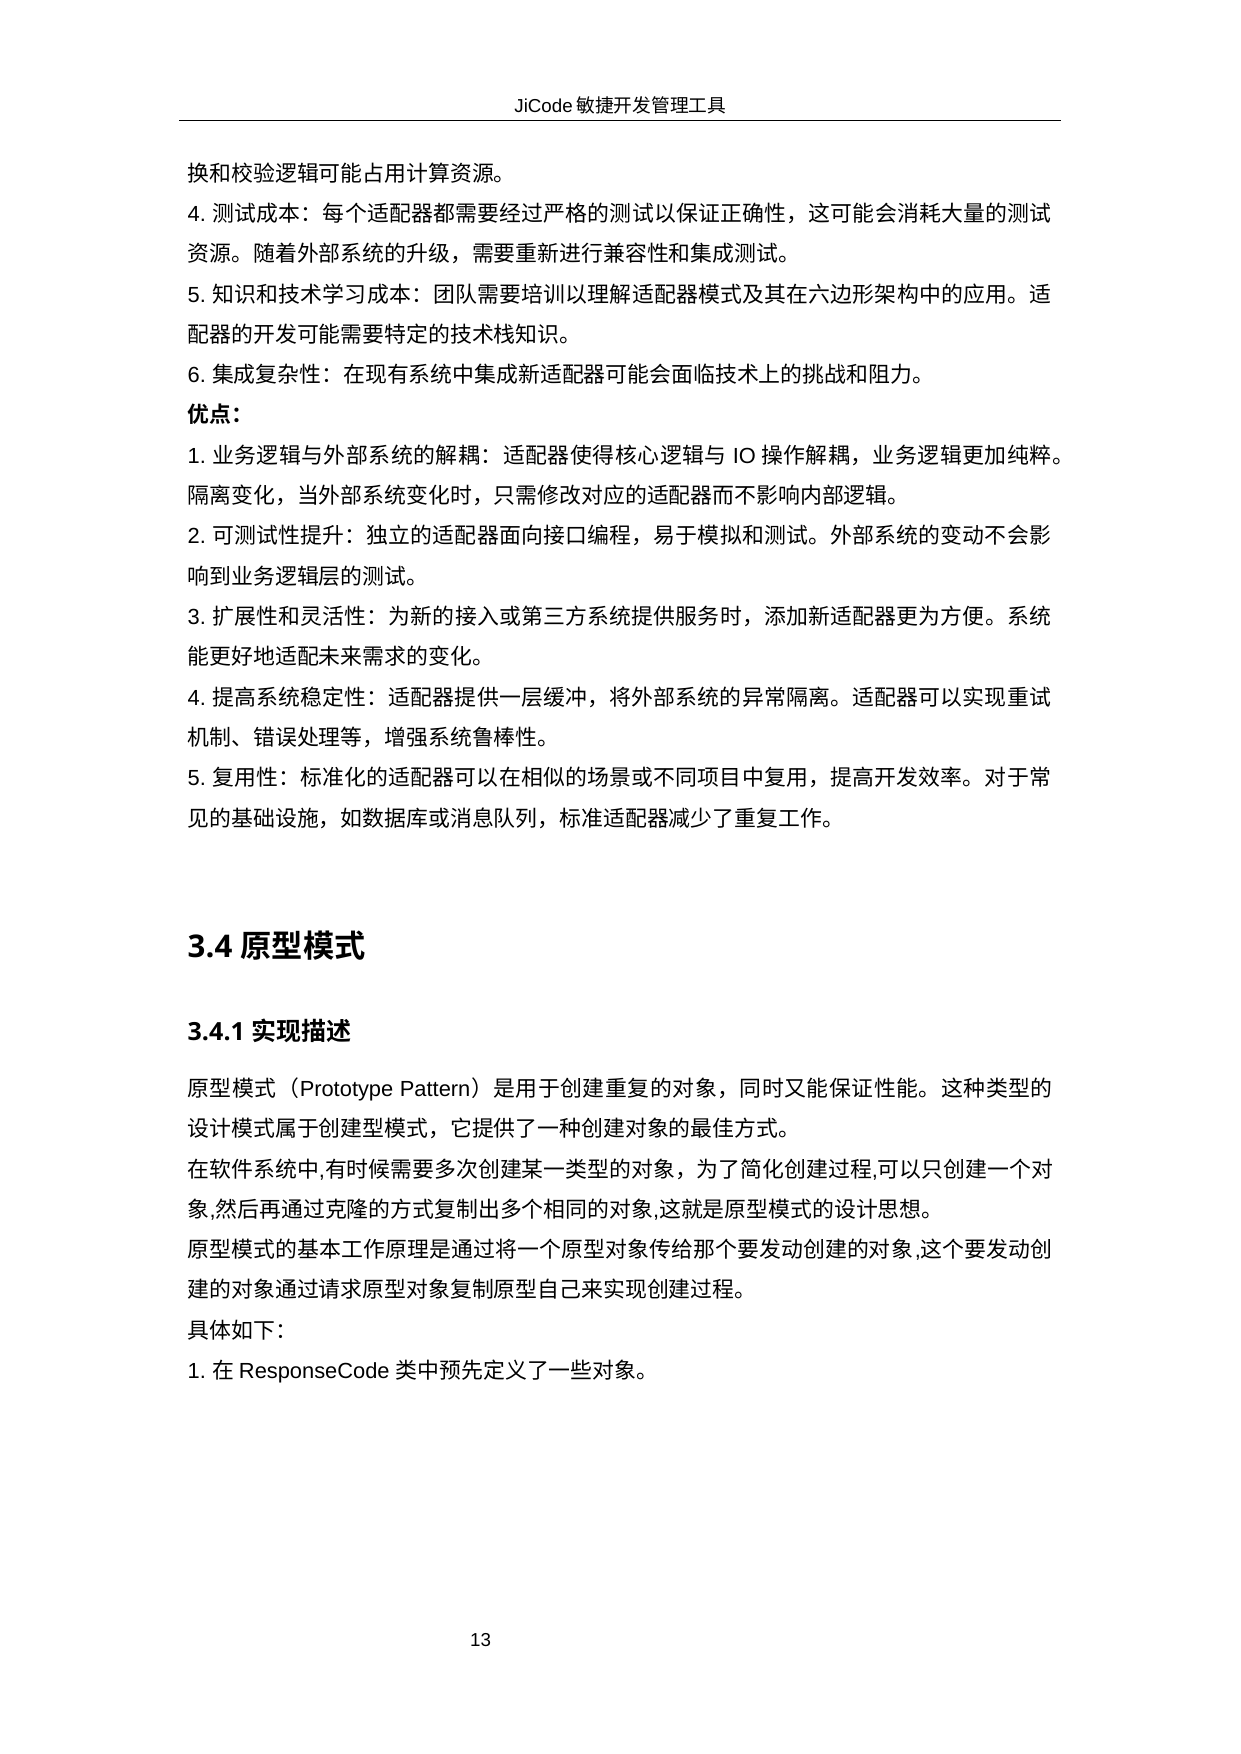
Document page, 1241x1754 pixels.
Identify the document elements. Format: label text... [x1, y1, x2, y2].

text 4. 测试成本：每个适配器都需要经过严格的测试以保证正确性，这可能会消耗大量的测试资源。随着外部系统的升级，需要重新进行兼容性和集成测试。 [187, 192, 1053, 272]
list 5. 知识和技术学习成本：团队需要培训以理解适配器模式及其在六边形架构中的应用。适配器的开发可能需要特定的技术栈知识。 [187, 272, 1053, 353]
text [187, 151, 1053, 192]
list 可测试性提升：独立的适配器面向接口编程，易于模拟和测试。外部系统的变动不会影响到业务逻辑层的测试。 [187, 514, 1053, 595]
text 在软件系统中,有时候需要多次创建某一类型的对象，为了简化创建过程,可以只创建一个对象,然后再通过克隆的方式复制出多个相同的对象,这就是原型模式的设计思想。 [187, 1147, 1053, 1228]
list 提高系统稳定性：适配器提供一层缓冲，将外部系统的异常隔离。适配器可以实现重试机制、错误处理等，增强系统鲁棒性。 [187, 675, 1053, 756]
list 在 ResponseCode 类中预先定义了一些对象。 [187, 1349, 1053, 1389]
text 原型模式（Prototype Pattern）是用于创建重复的对象，同时又能保证性能。这种类型的设计模式属于创建型模式，它提供了一种创建对象的最佳方式。 [187, 1067, 1053, 1147]
list 扩展性和灵活性：为新的接入或第三方系统提供服务时，添加新适配器更为方便。系统能更好地适配未来需求的变化。 [187, 595, 1053, 675]
subtitle 3.4 原型模式 [187, 904, 1053, 985]
list 复用性：标准化的适配器可以在相似的场景或不同项目中复用，提高开发效率。对于常见的基础设施，如数据库或消息队列，标准适配器减少了重复工作。 [187, 756, 1053, 837]
text 原型模式的基本工作原理是通过将一个原型对象传给那个要发动创建的对象,这个要发动创建的对象通过请求原型对象复制原型自己来实现创建过程。 [187, 1228, 1053, 1308]
text 具体如下： [187, 1308, 1053, 1349]
text 6. 集成复杂性：在现有系统中集成新适配器可能会面临技术上的挑战和阻力。 [187, 353, 1053, 393]
list 业务逻辑与外部系统的解耦：适配器使得核心逻辑与IO操作解耦，业务逻辑更加纯粹。隔离变化，当外部系统变化时，只需修改对应的适配器而不影响内部逻辑。 [187, 433, 1053, 514]
text 优点： [187, 393, 1053, 433]
subtitle 3.4.1 实现描述 [187, 1010, 1053, 1050]
